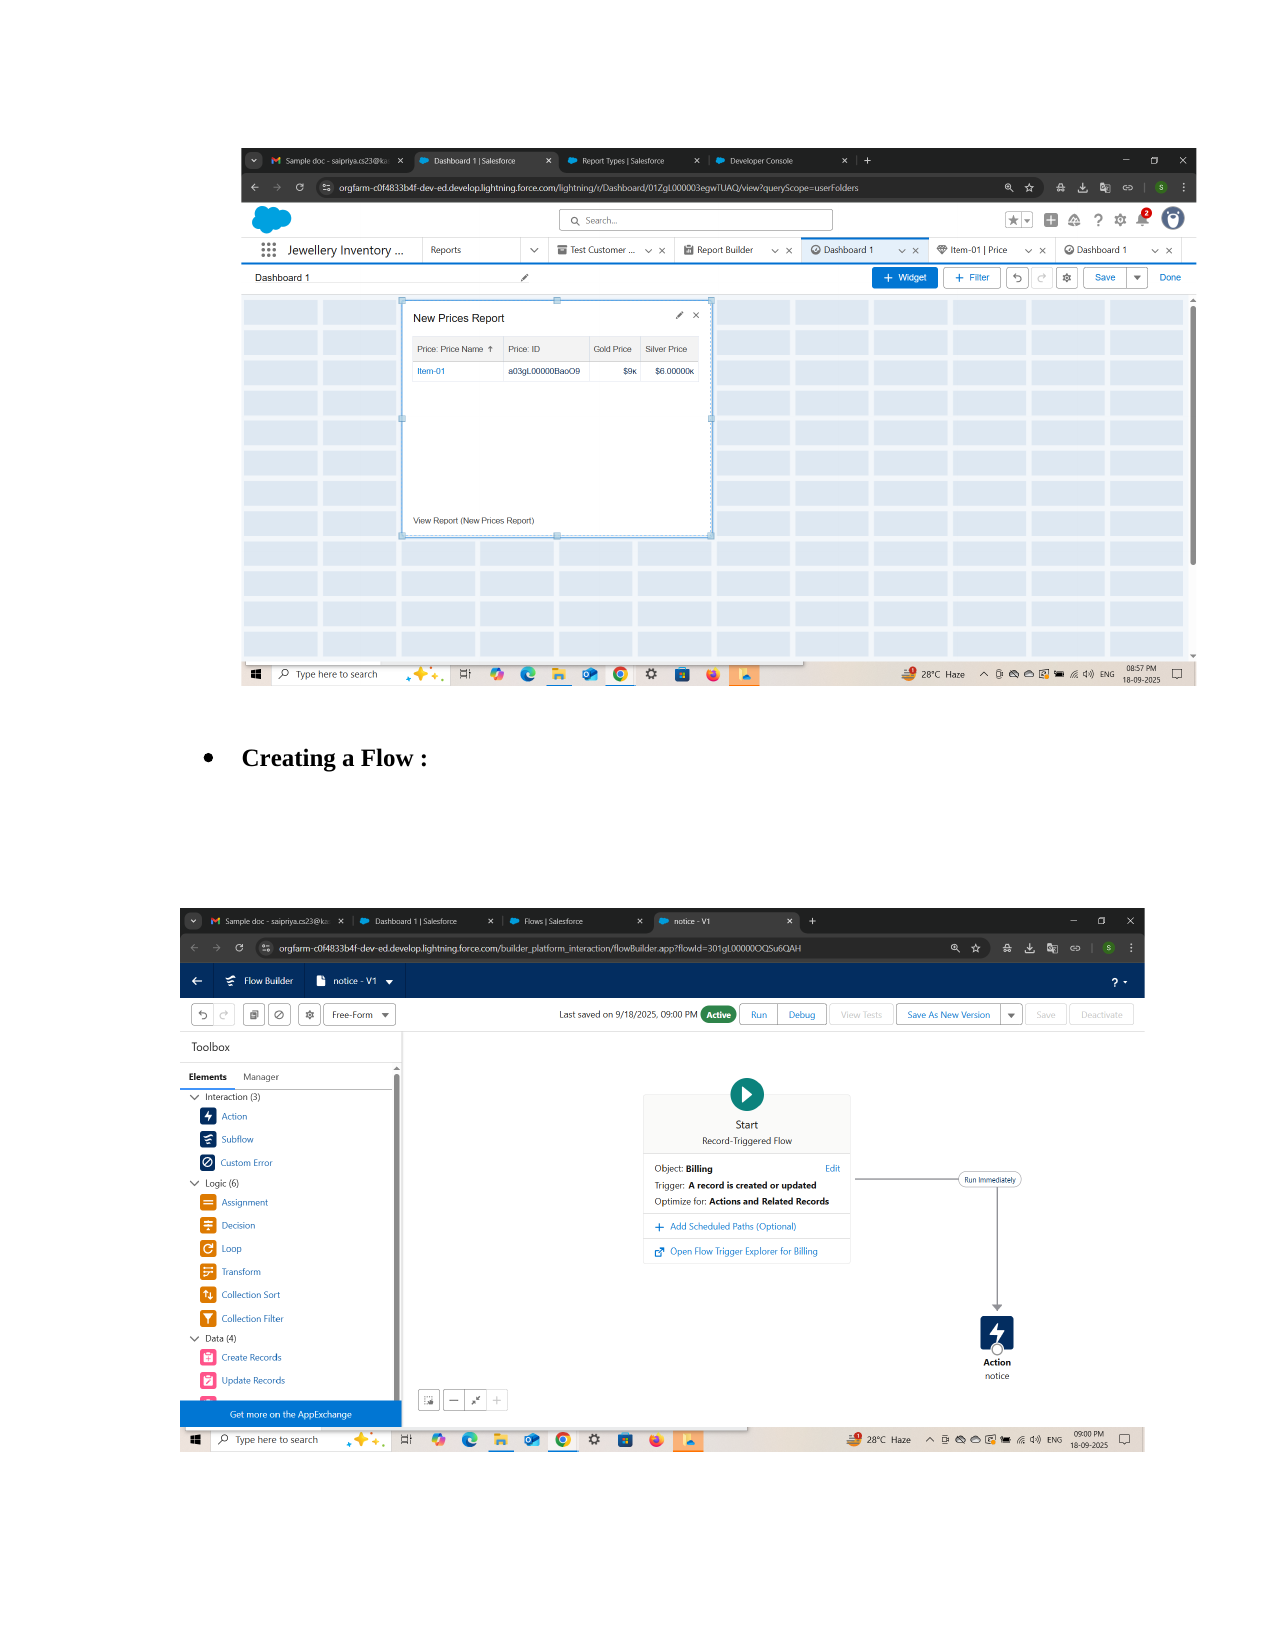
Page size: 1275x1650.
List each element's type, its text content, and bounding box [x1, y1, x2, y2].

picture [241, 148, 1197, 686]
list Creating a Flow : [204, 743, 1188, 772]
picture [180, 908, 1145, 1452]
